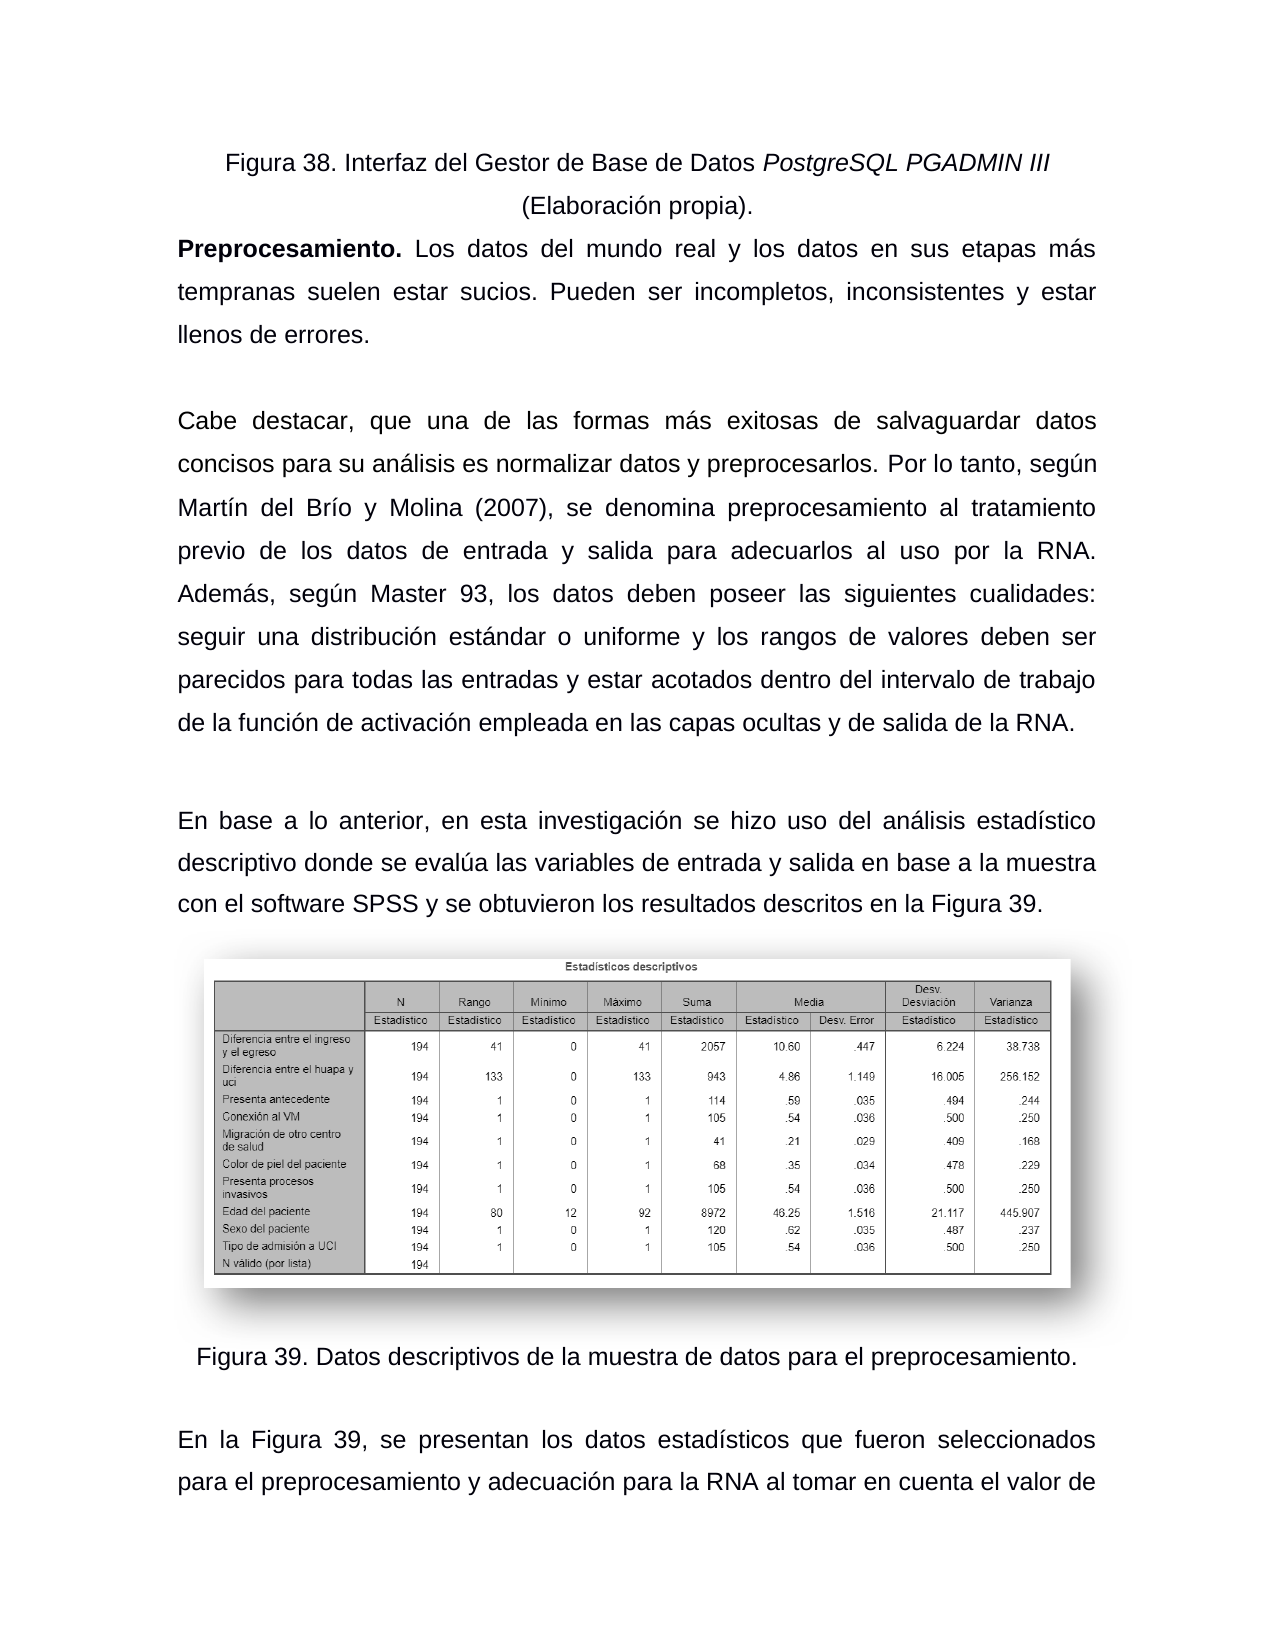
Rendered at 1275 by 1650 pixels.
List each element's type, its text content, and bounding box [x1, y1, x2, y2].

text Preprocesamiento. Los datos del mundo real y los datos en sus etapas más tempranas suelen estar sucios. Pueden ser incompletos, inconsistentes y estar llenos de errores. [177, 234, 1098, 349]
text Figura 38. Interfaz del Gestor de Base de Datos PostgreSQL PGADMIN III (Elaboración propia). [177, 148, 1098, 219]
picture [204, 959, 1071, 1288]
text En base a lo anterior, en esta investigación se hizo uso del análisis estadístico descriptivo donde se evalúa las variables de entrada y salida en base a la muestra con el software SPSS y se obtuvieron los resultados descritos en la Figura 39. [177, 793, 1098, 918]
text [177, 1413, 1098, 1496]
text Figura 39. Datos descriptivos de la muestra de datos para el preprocesamiento. [177, 1329, 1098, 1371]
text Cabe destacar, que una de las formas más exitosas de salvaguardar datos concisos para su análisis es normalizar datos y preprocesarlos. Por lo tanto, según Martín del Brío y Molina (2007), se denomina preprocesamiento al tratamiento previo de los datos de entrada y salida para adecuarlos al uso por la RNA. Además, según Master 93, los datos deben poseer las siguientes cualidades: seguir una distribución estándar o uniforme y los rangos de valores deben ser parecidos para todas las entradas y estar acotados dentro del intervalo de trabajo de la función de activación empleada en las capas ocultas y de salida de la RNA. [177, 435, 1098, 737]
